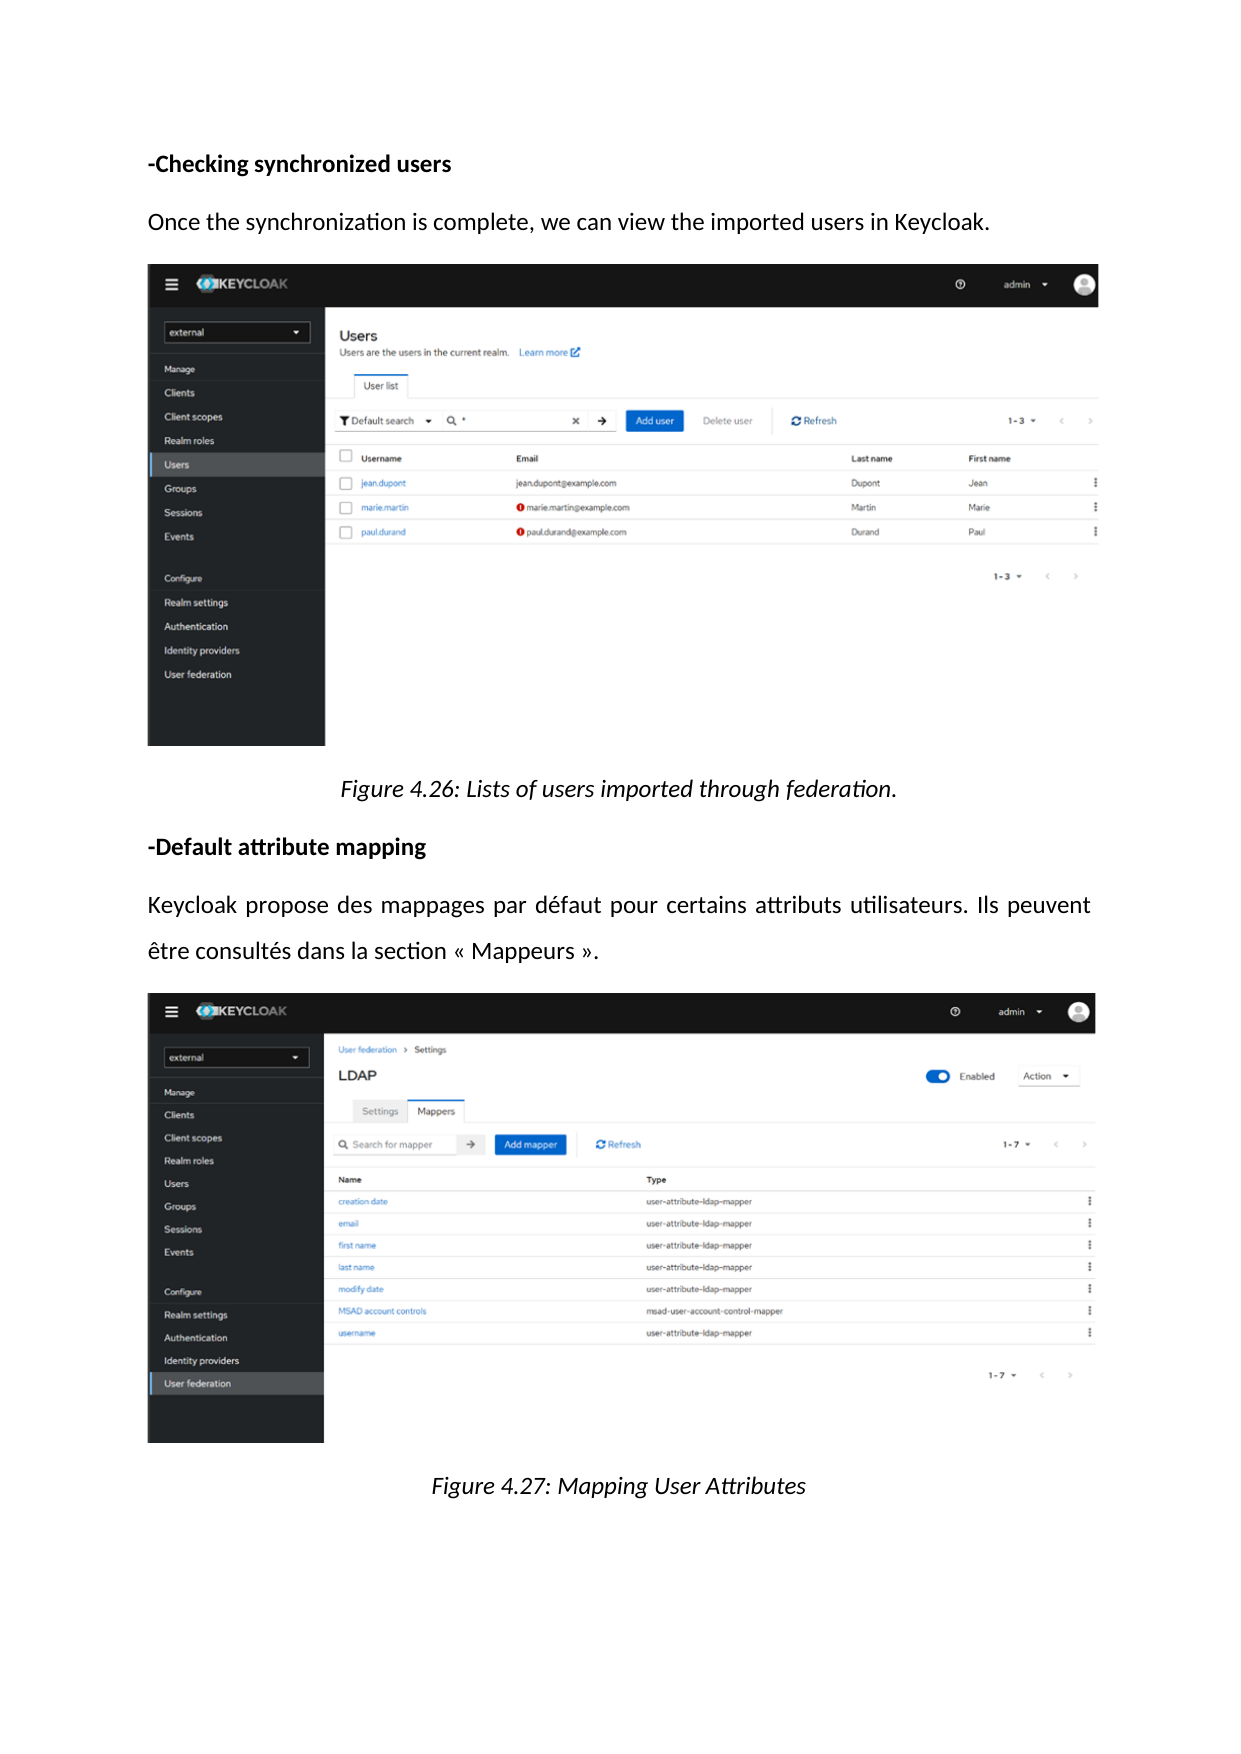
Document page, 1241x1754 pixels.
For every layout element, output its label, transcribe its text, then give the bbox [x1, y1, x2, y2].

text -Checking synchronized users [148, 148, 1092, 178]
text -Default attribute mapping [148, 831, 1092, 862]
picture [147, 993, 1096, 1443]
text Figure 4.26: Lists of users imported through federation. [148, 773, 1092, 803]
text Figure 4.27: Mapping User Attributes [148, 1470, 1092, 1500]
text Keycloak propose des mappages par défaut pour certains attributs utilisateurs. Ils peuvent être consultés dans la section « Mappeurs ». [148, 889, 1092, 966]
picture [147, 264, 1099, 746]
text Once the synchronization is complete, we can view the imported users in Keycloak. [148, 206, 1092, 236]
